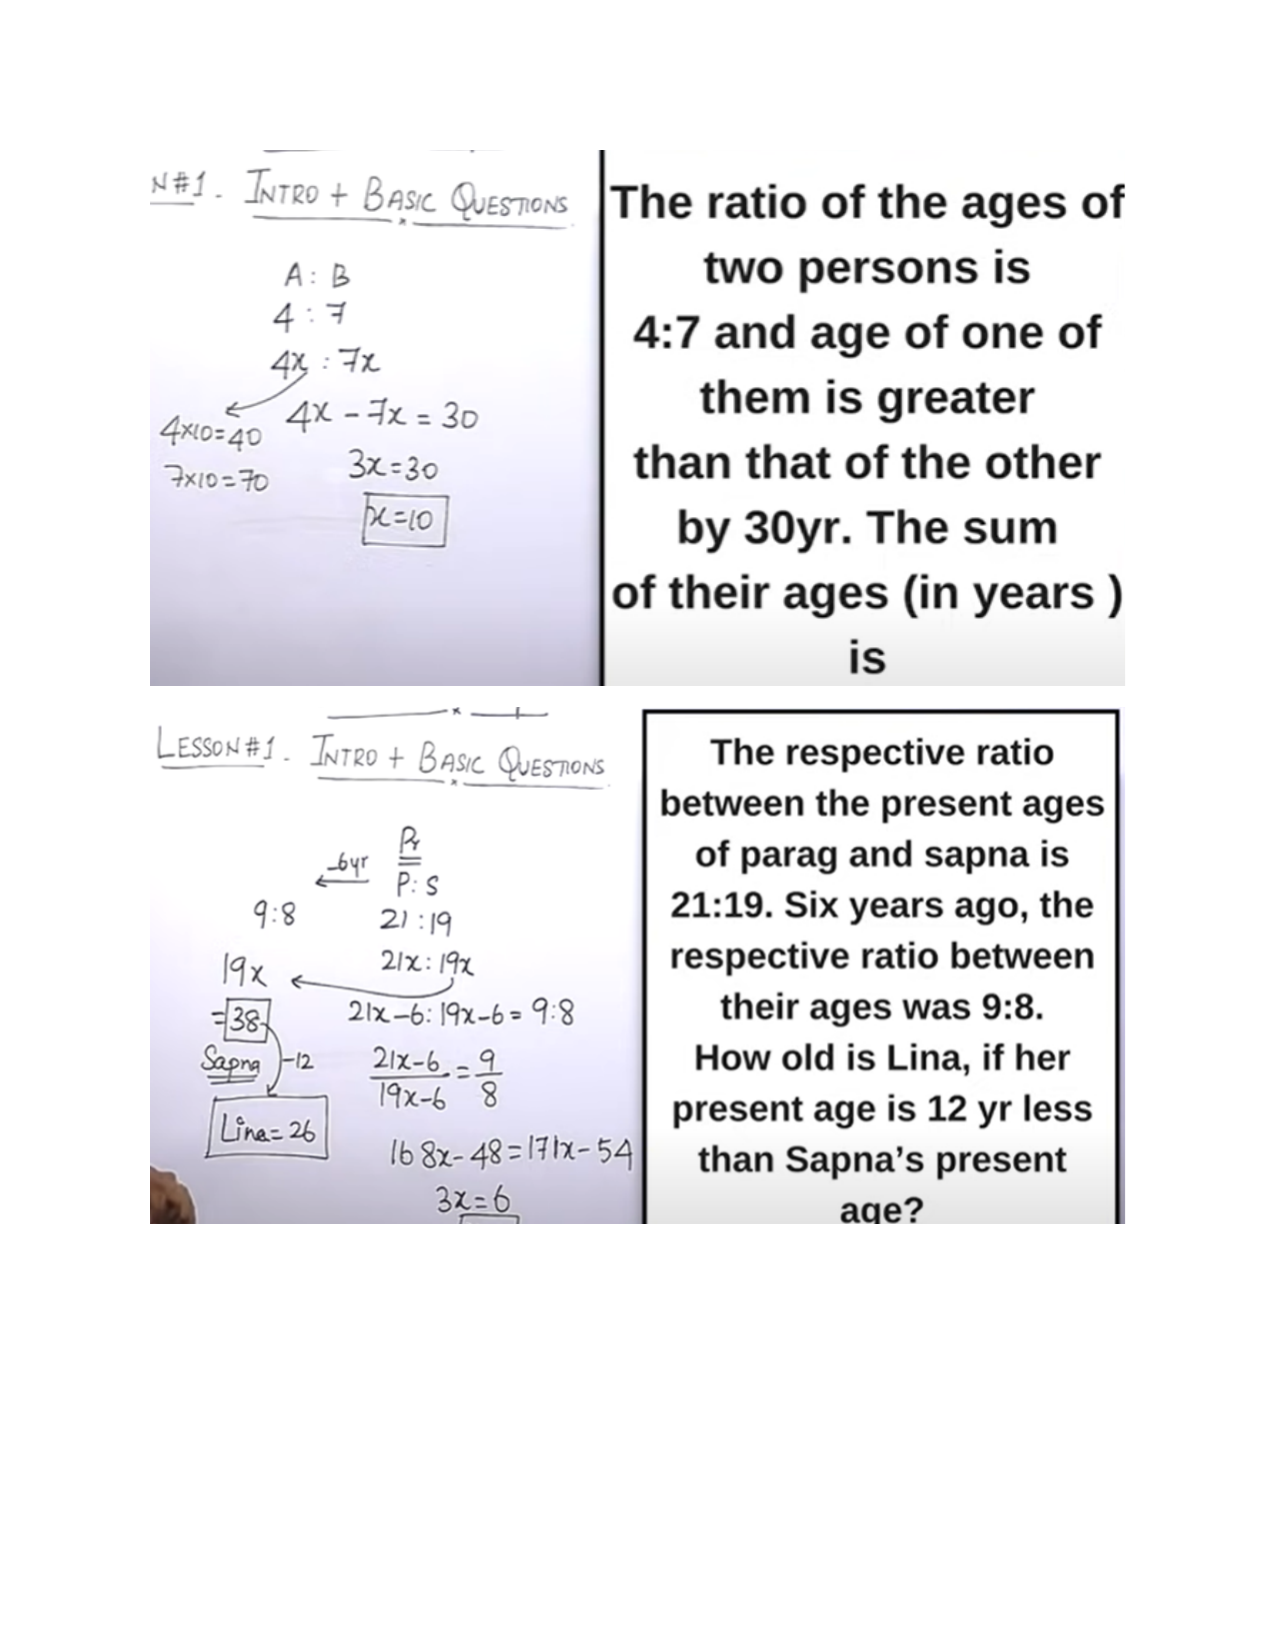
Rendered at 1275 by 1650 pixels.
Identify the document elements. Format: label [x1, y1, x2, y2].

picture [150, 150, 1125, 686]
picture [150, 707, 1125, 1224]
